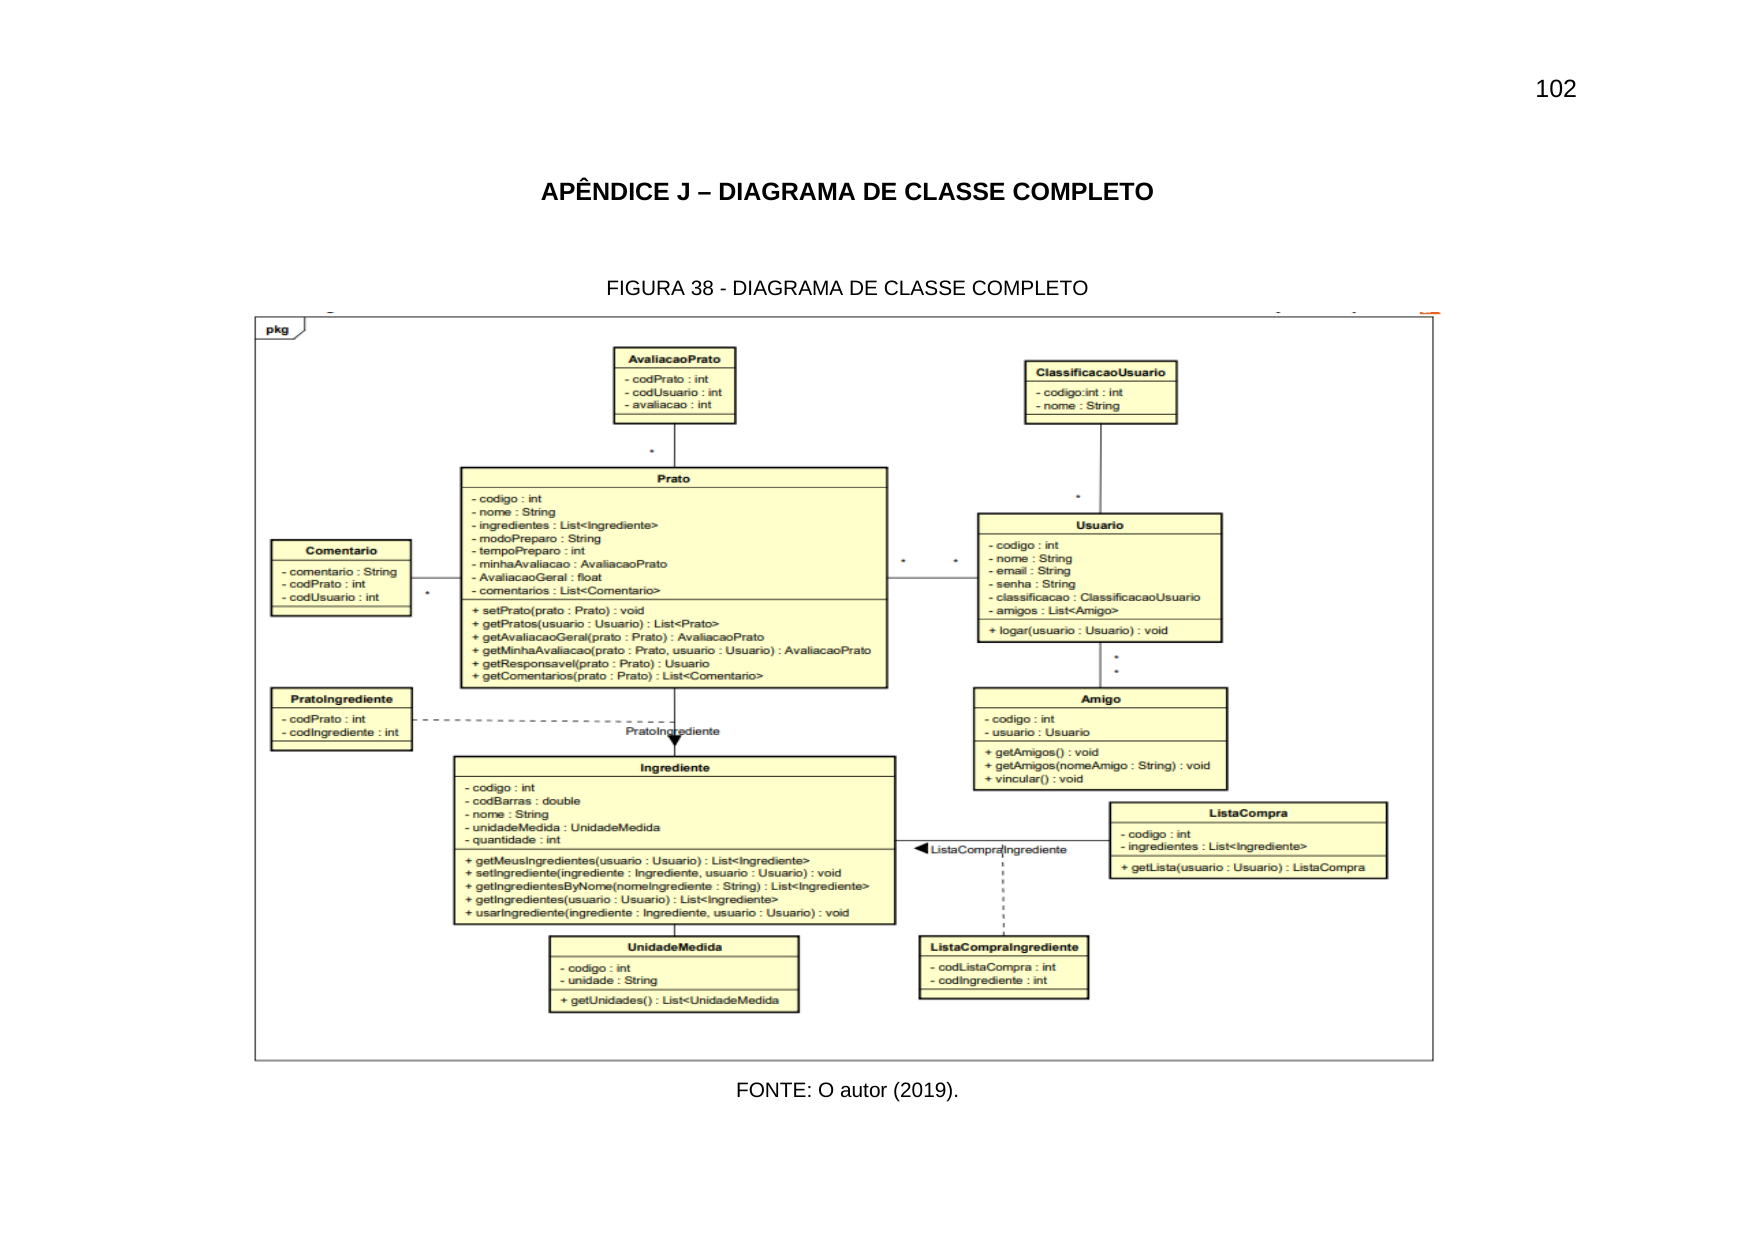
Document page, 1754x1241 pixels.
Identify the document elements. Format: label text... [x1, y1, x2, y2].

text FONTE: O autor (2019). [118, 1077, 1577, 1101]
picture [252, 312, 1442, 1066]
list APÊNDICE J – DIAGRAMA DE CLASSE COMPLETO [118, 177, 1577, 206]
text FIGURA 38 - DIAGRAMA DE CLASSE COMPLETO [118, 276, 1577, 300]
